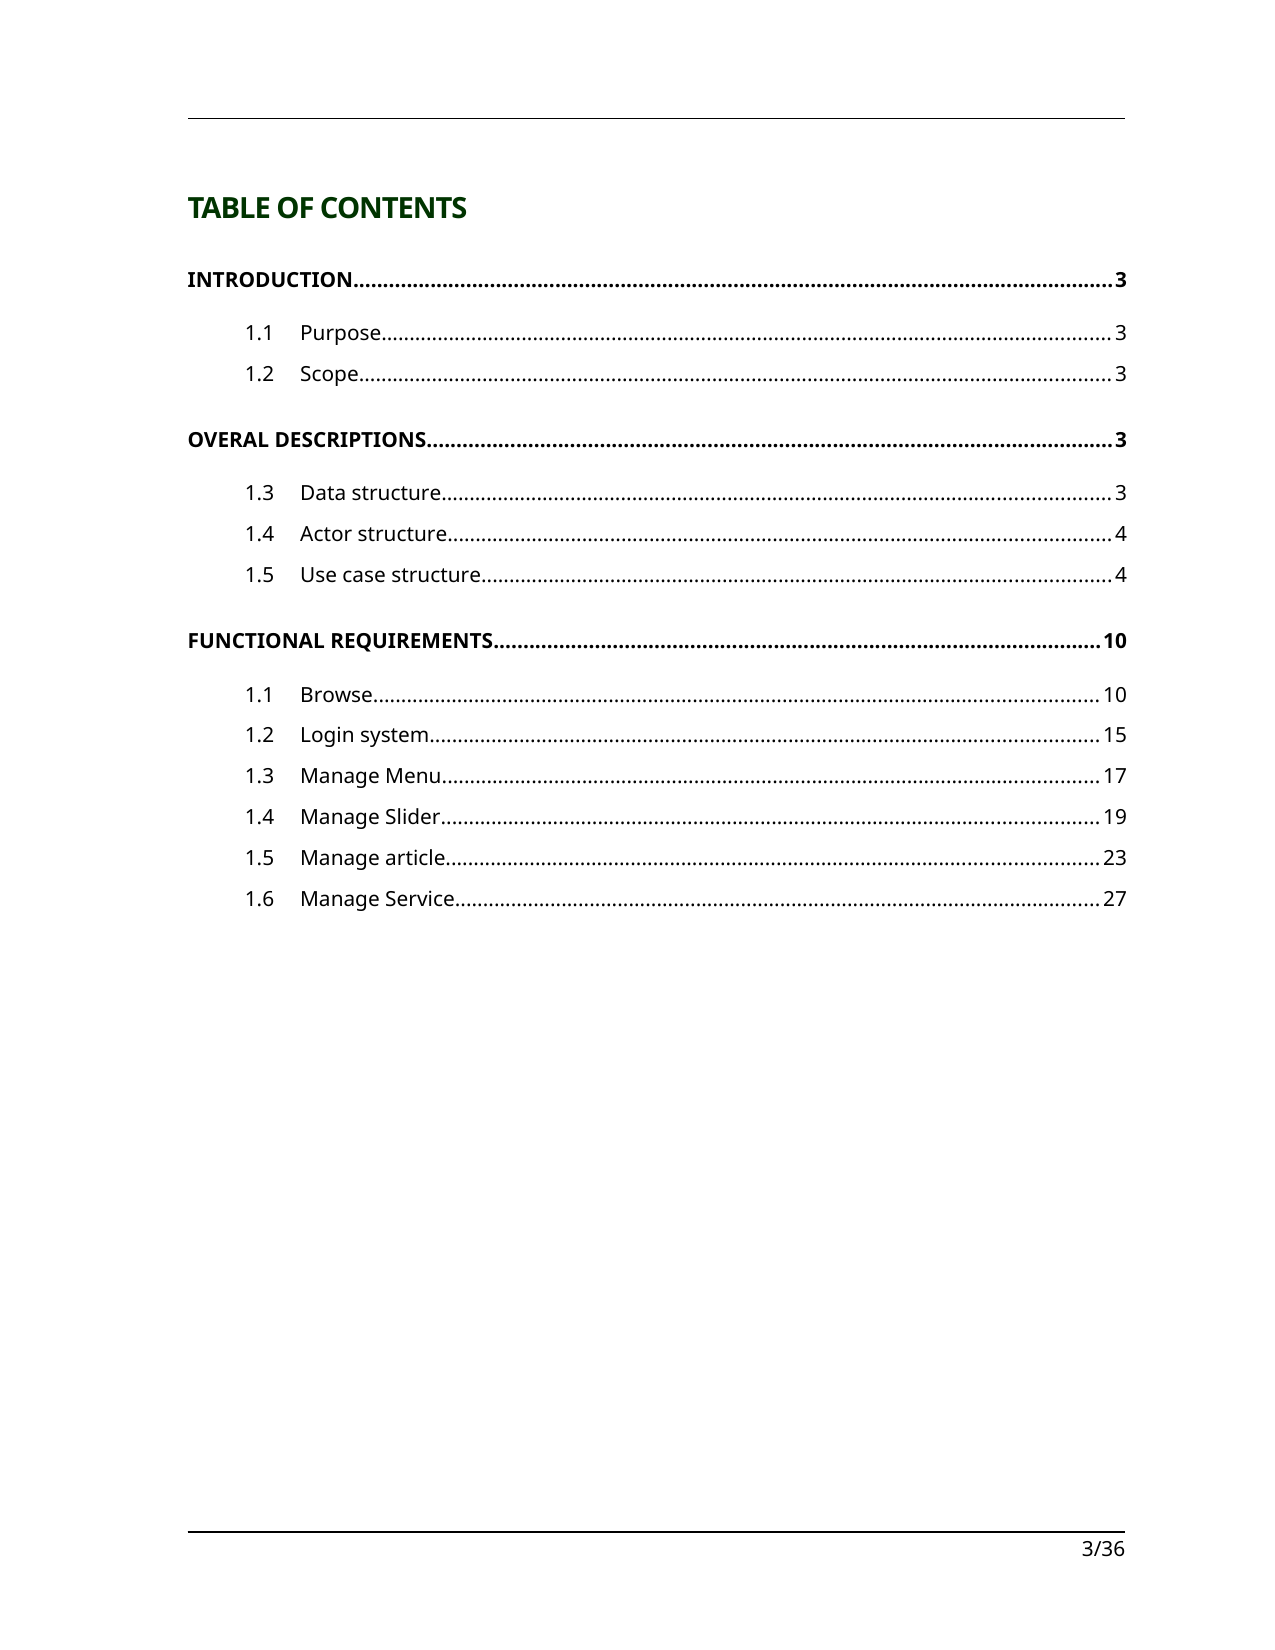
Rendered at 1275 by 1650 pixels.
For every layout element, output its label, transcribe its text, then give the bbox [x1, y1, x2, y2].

text Functional Requirements 10 [187, 626, 1125, 655]
text 1.4 Actor structure 4 [244, 519, 1125, 548]
text 1.2 Login system 15 [244, 721, 1125, 749]
text 1.1 Browse 10 [244, 680, 1125, 708]
text 1.5 Use case structure 4 [244, 560, 1125, 589]
text 1.1 Purpose 3 [244, 318, 1125, 347]
text overal descriptions 3 [187, 425, 1125, 453]
text 1.3 Data structure 3 [244, 478, 1125, 507]
text 1.3 Manage Menu 17 [244, 762, 1125, 790]
text Introduction 3 [187, 265, 1125, 293]
text 1.5 Manage article 23 [244, 843, 1125, 872]
text 1.4 Manage Slider 19 [244, 802, 1125, 831]
text TABLE OF CONTENTS [187, 187, 1125, 227]
text 1.2 Scope 3 [244, 359, 1125, 387]
text 1.6 Manage Service 27 [244, 884, 1125, 913]
